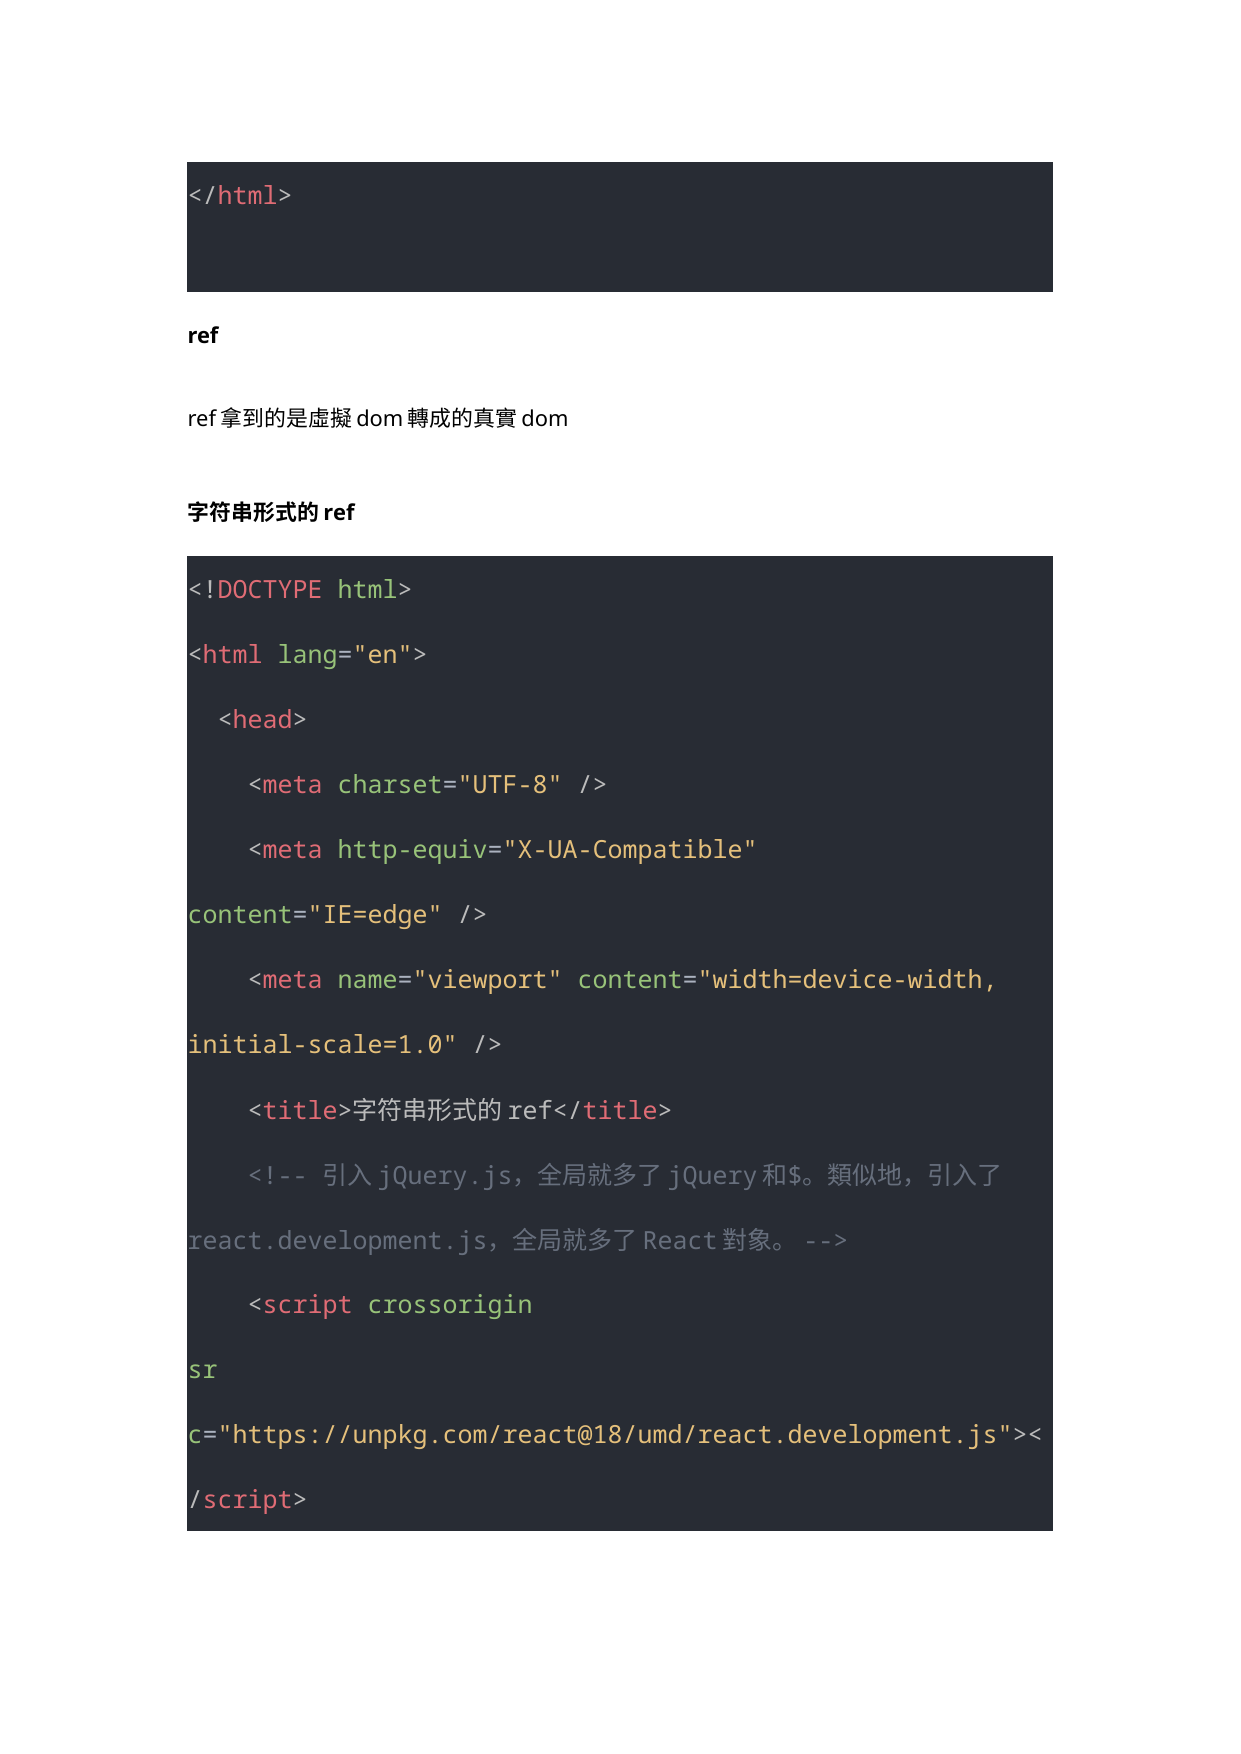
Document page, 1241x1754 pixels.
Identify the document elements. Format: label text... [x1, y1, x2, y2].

text <script crossorigin src="https://unpkg.com/react@18/umd/react.development.js"></script> [187, 1271, 1053, 1531]
text <html lang="en"> [187, 621, 1053, 686]
text </html> [187, 162, 1053, 227]
text <!DOCTYPE html> [187, 556, 1053, 621]
text ref拿到的是虛擬dom轉成的真實dom [187, 400, 1053, 433]
text <title>字符串形式的ref</title> [187, 1076, 1053, 1141]
text <meta name="viewport" content="width=device-width, initial-scale=1.0" /> [187, 946, 1053, 1076]
text <!-- 引入jQuery.js，全局就多了jQuery和$。類似地，引入了react.development.js，全局就多了React對象。 --> [187, 1141, 1053, 1271]
text <meta http-equiv="X-UA-Compatible" content="IE=edge" /> [187, 816, 1053, 946]
text <meta charset="UTF-8" /> [187, 751, 1053, 816]
subtitle 字符串形式的ref [187, 494, 1053, 527]
subtitle ref [187, 319, 1053, 352]
text <head> [187, 686, 1053, 751]
